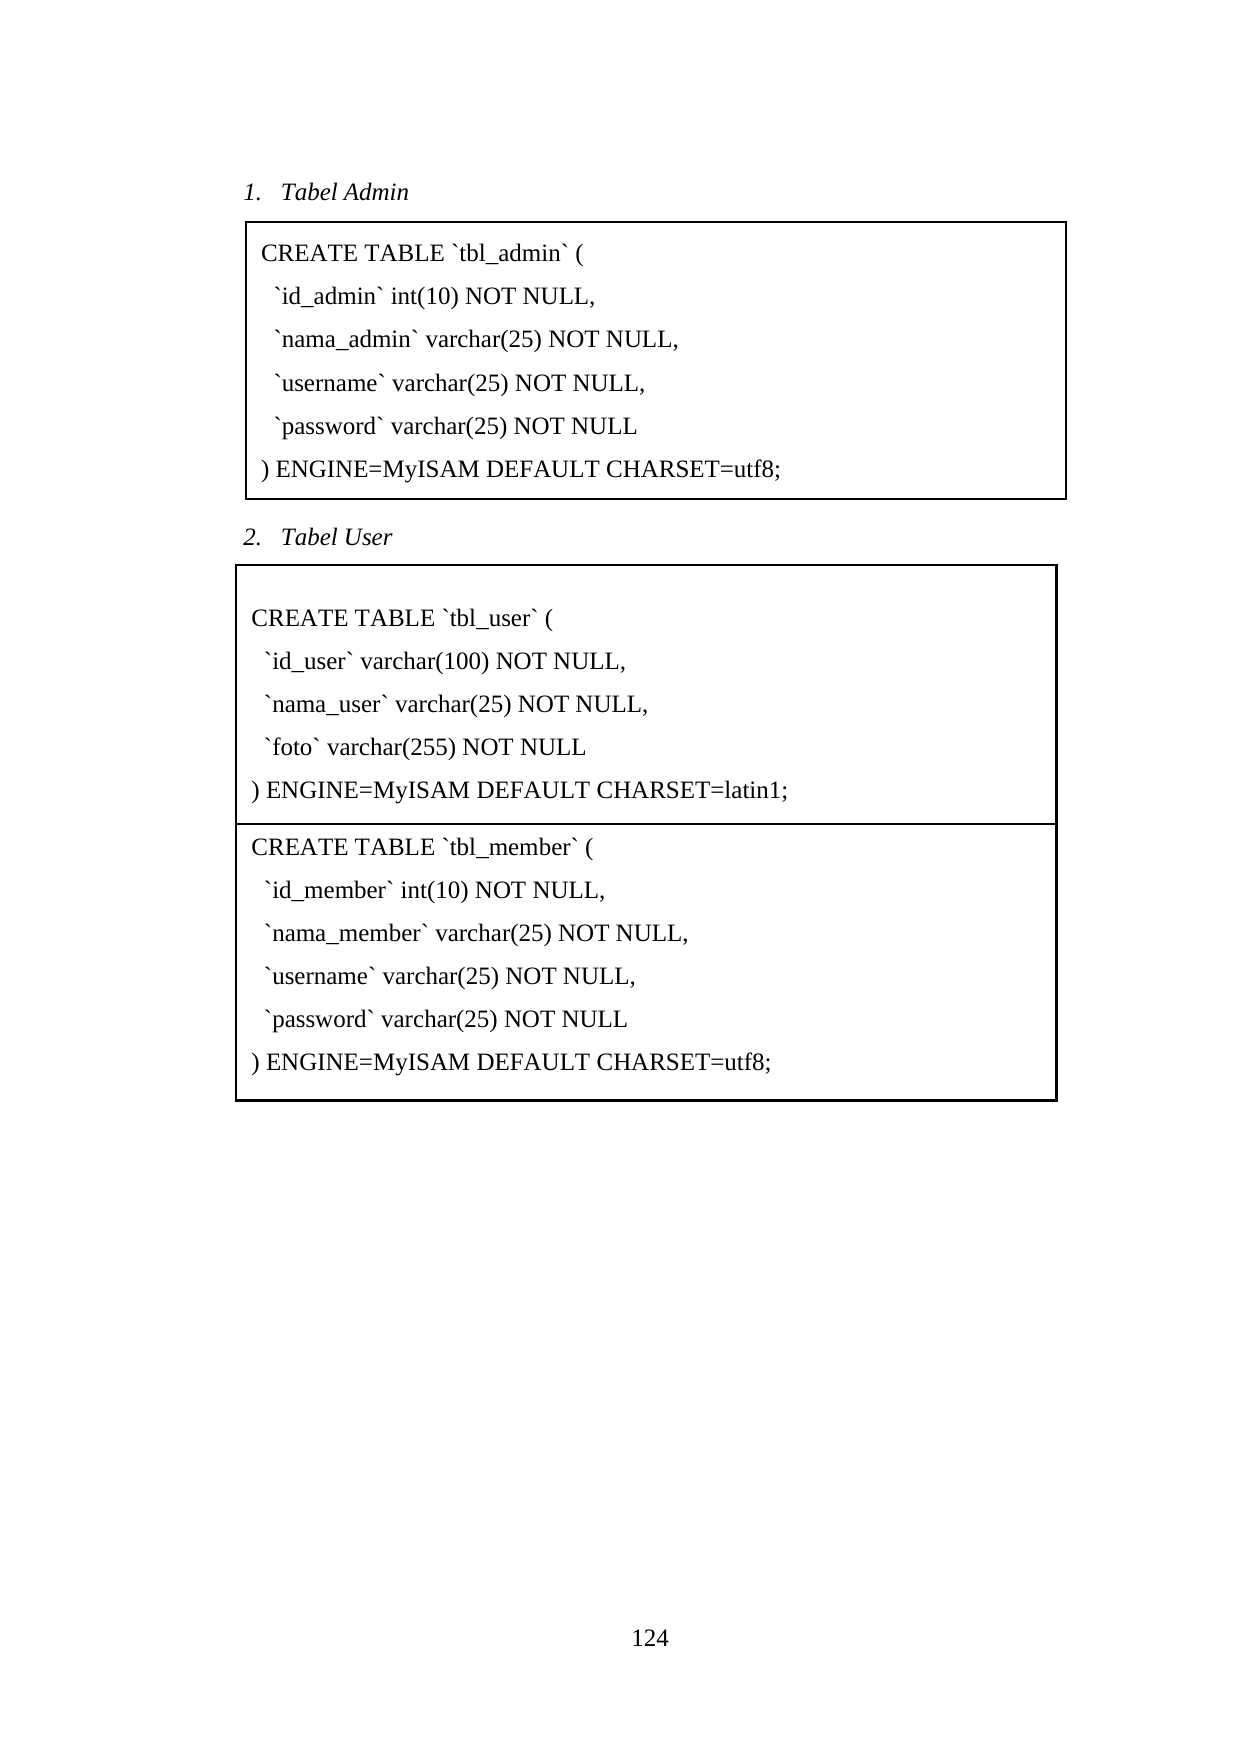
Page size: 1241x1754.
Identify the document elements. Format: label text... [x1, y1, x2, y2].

list Tabel Admin [243, 177, 1063, 206]
list Tabel User [243, 522, 1063, 551]
